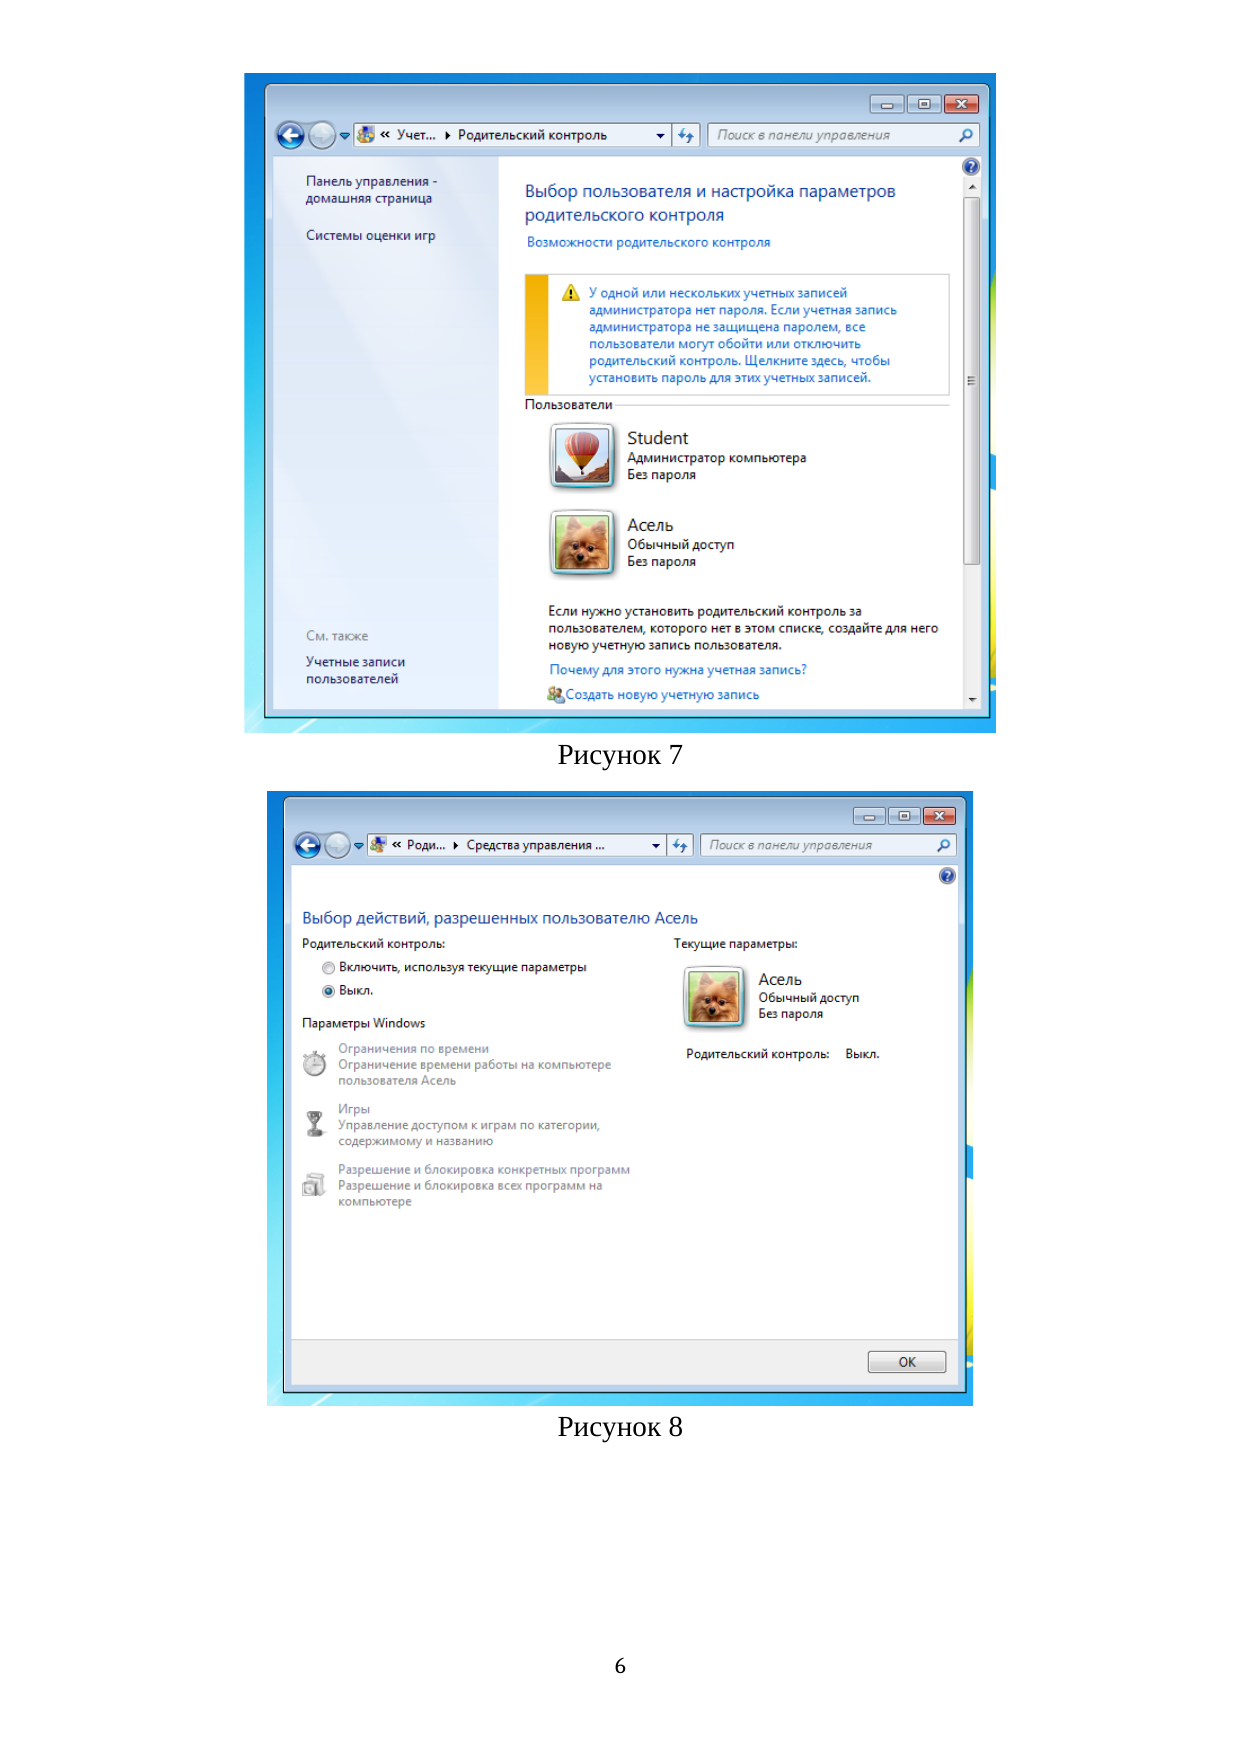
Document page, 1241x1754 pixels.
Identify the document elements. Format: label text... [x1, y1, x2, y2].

picture [267, 791, 974, 1406]
text Рисунок 8 [150, 1409, 1090, 1443]
picture [244, 73, 996, 733]
text Рисунок 7 [150, 737, 1090, 770]
